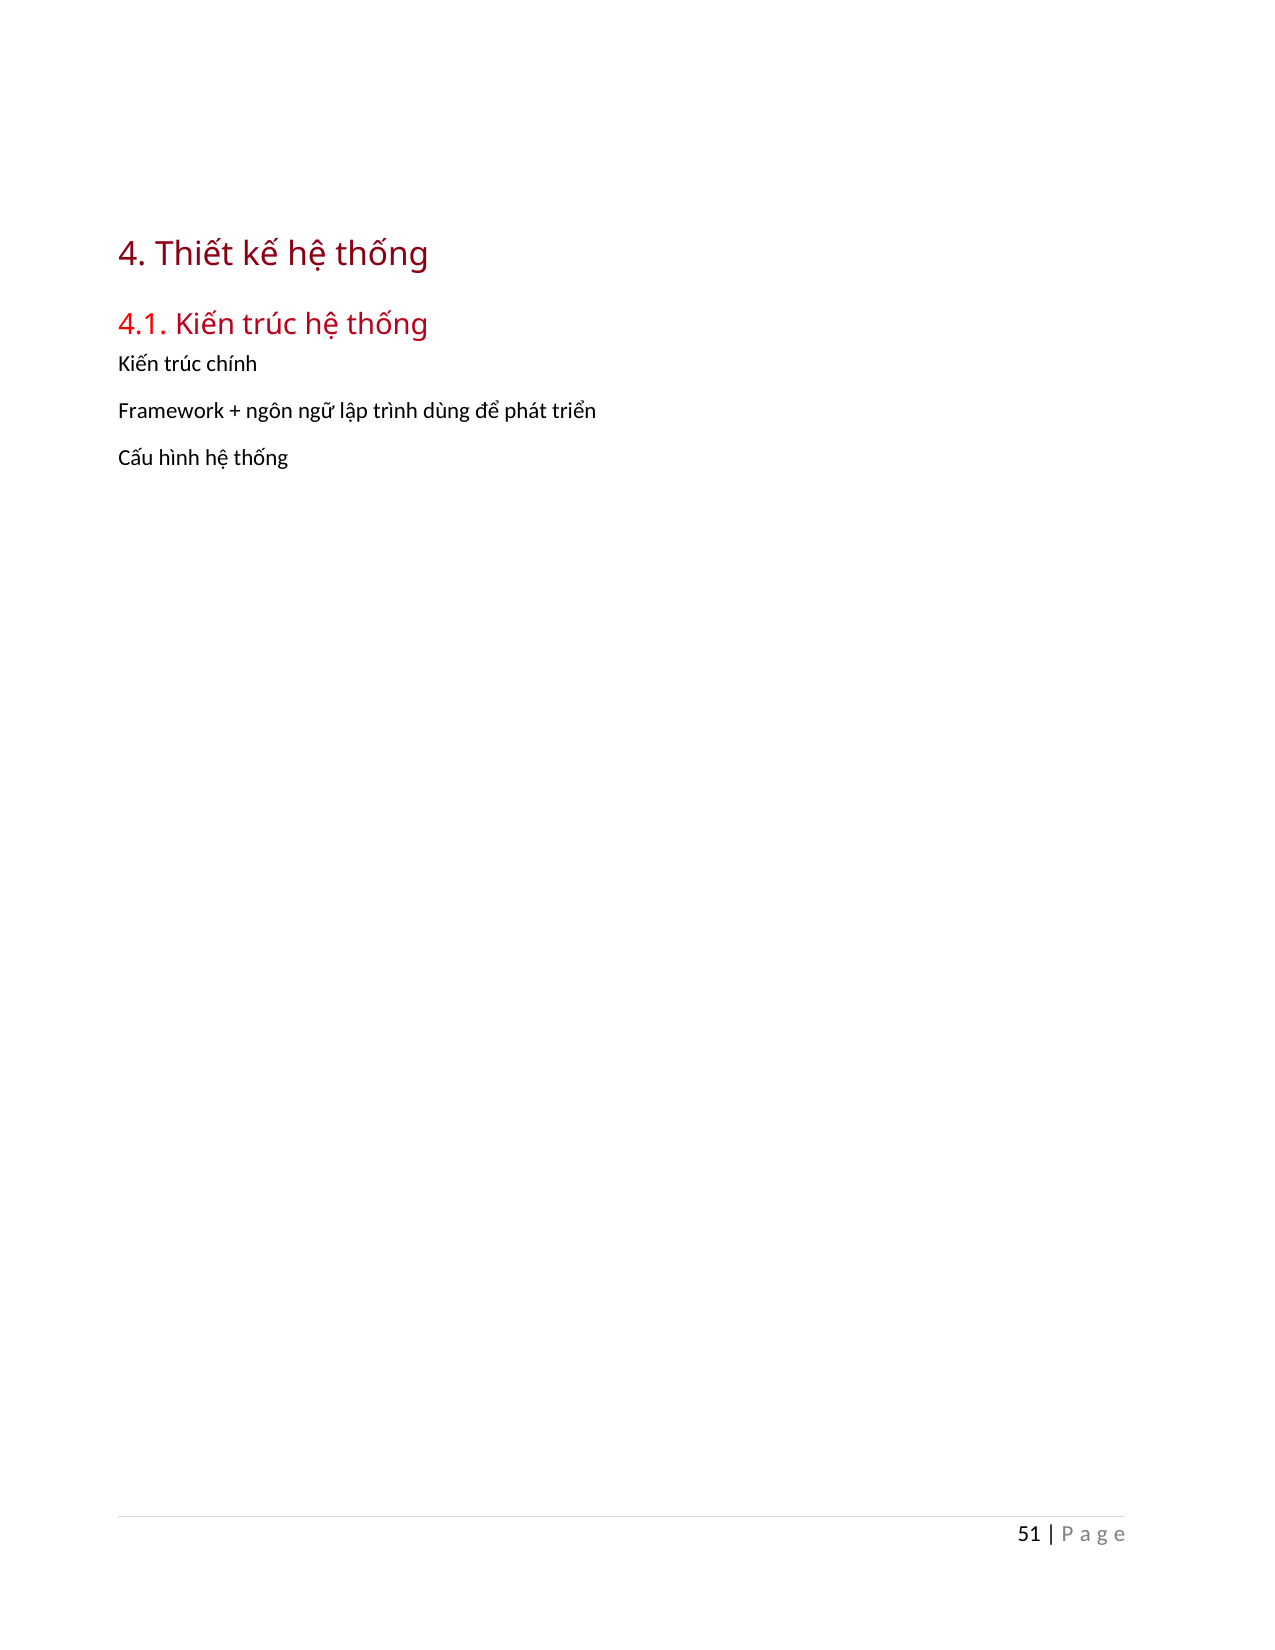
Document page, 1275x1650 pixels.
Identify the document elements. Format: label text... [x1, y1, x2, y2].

text Cấu hình hệ thống [118, 443, 1125, 471]
subtitle Thiết kế hệ thống [118, 230, 1125, 276]
text Framework + ngôn ngữ lập trình dùng để phát triển [118, 396, 1125, 424]
text Kiến trúc chính [118, 349, 1125, 377]
subtitle Kiến trúc hệ thống [118, 303, 1125, 343]
